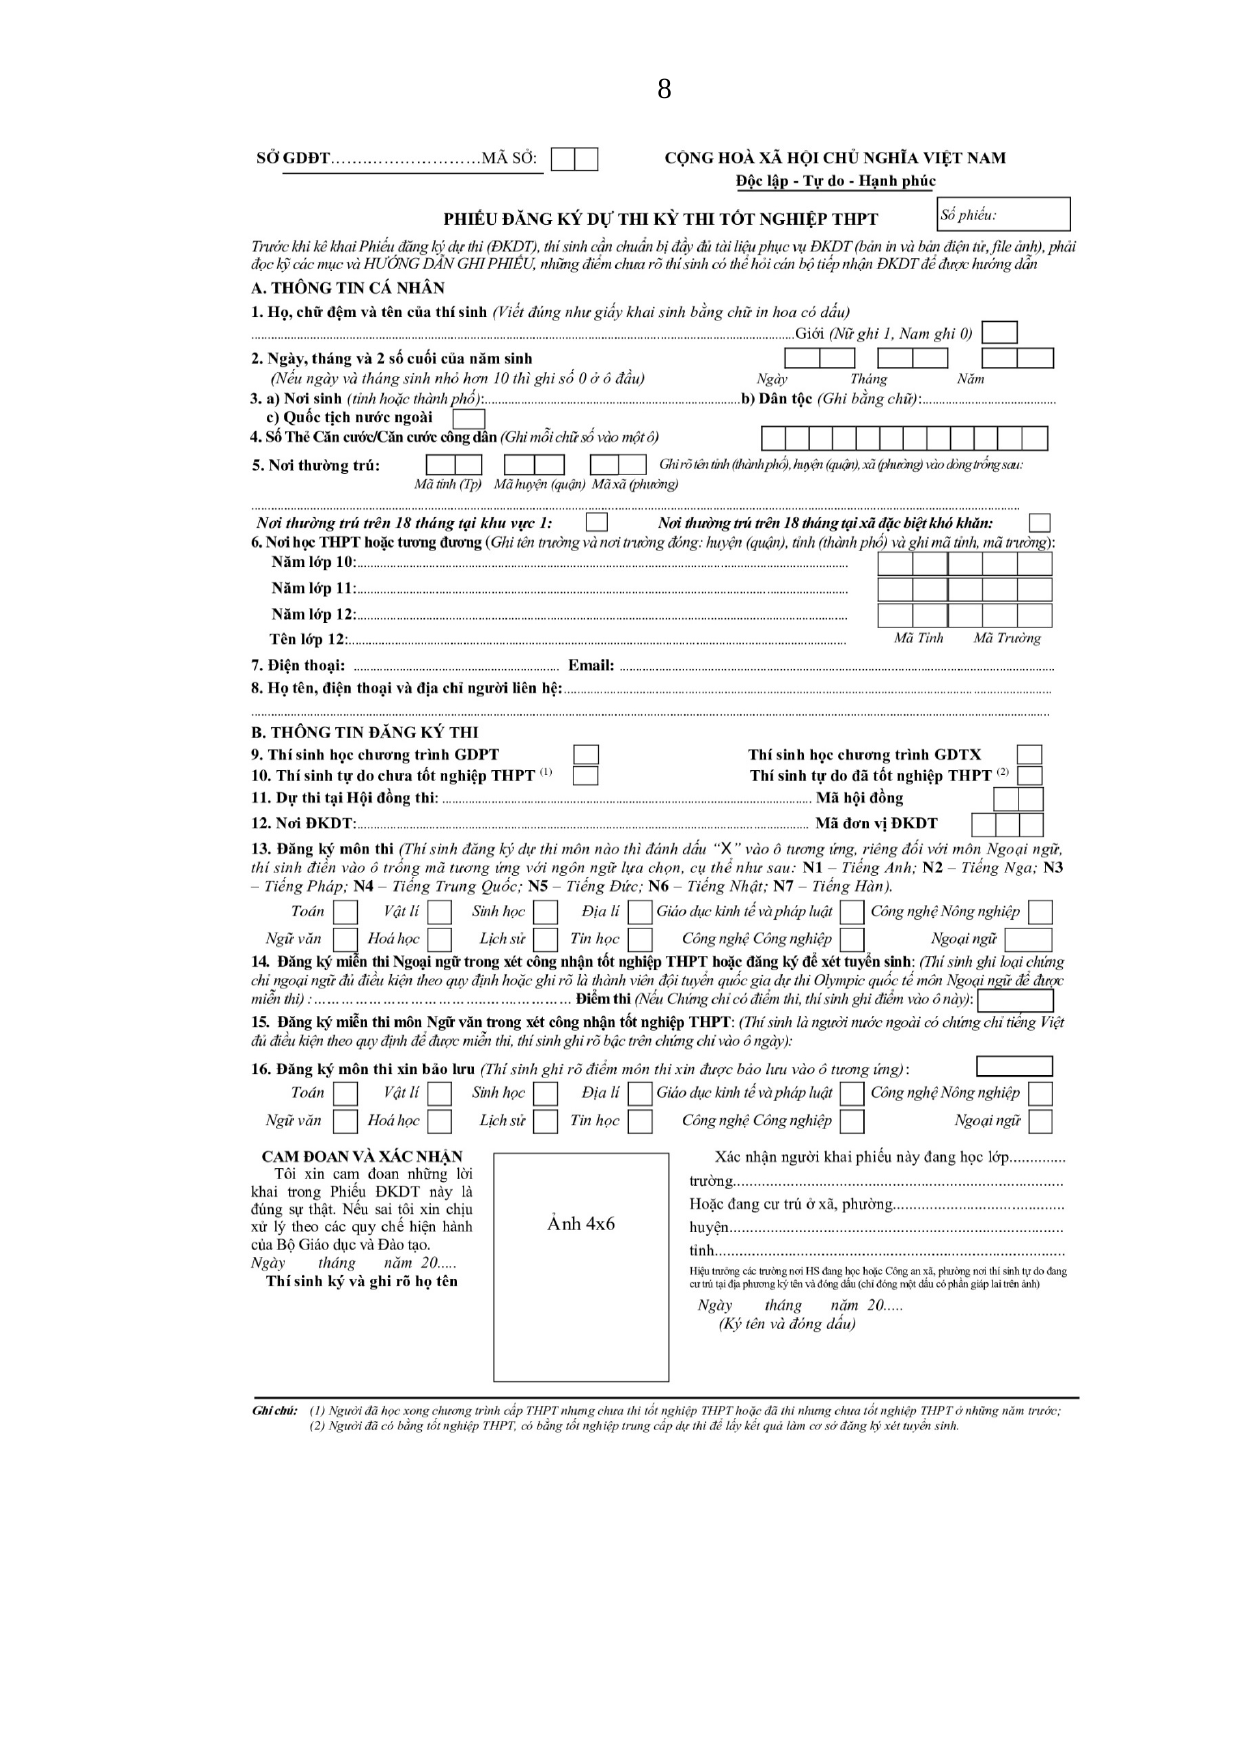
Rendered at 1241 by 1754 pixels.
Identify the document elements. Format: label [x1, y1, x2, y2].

picture [177, 118, 1152, 1477]
